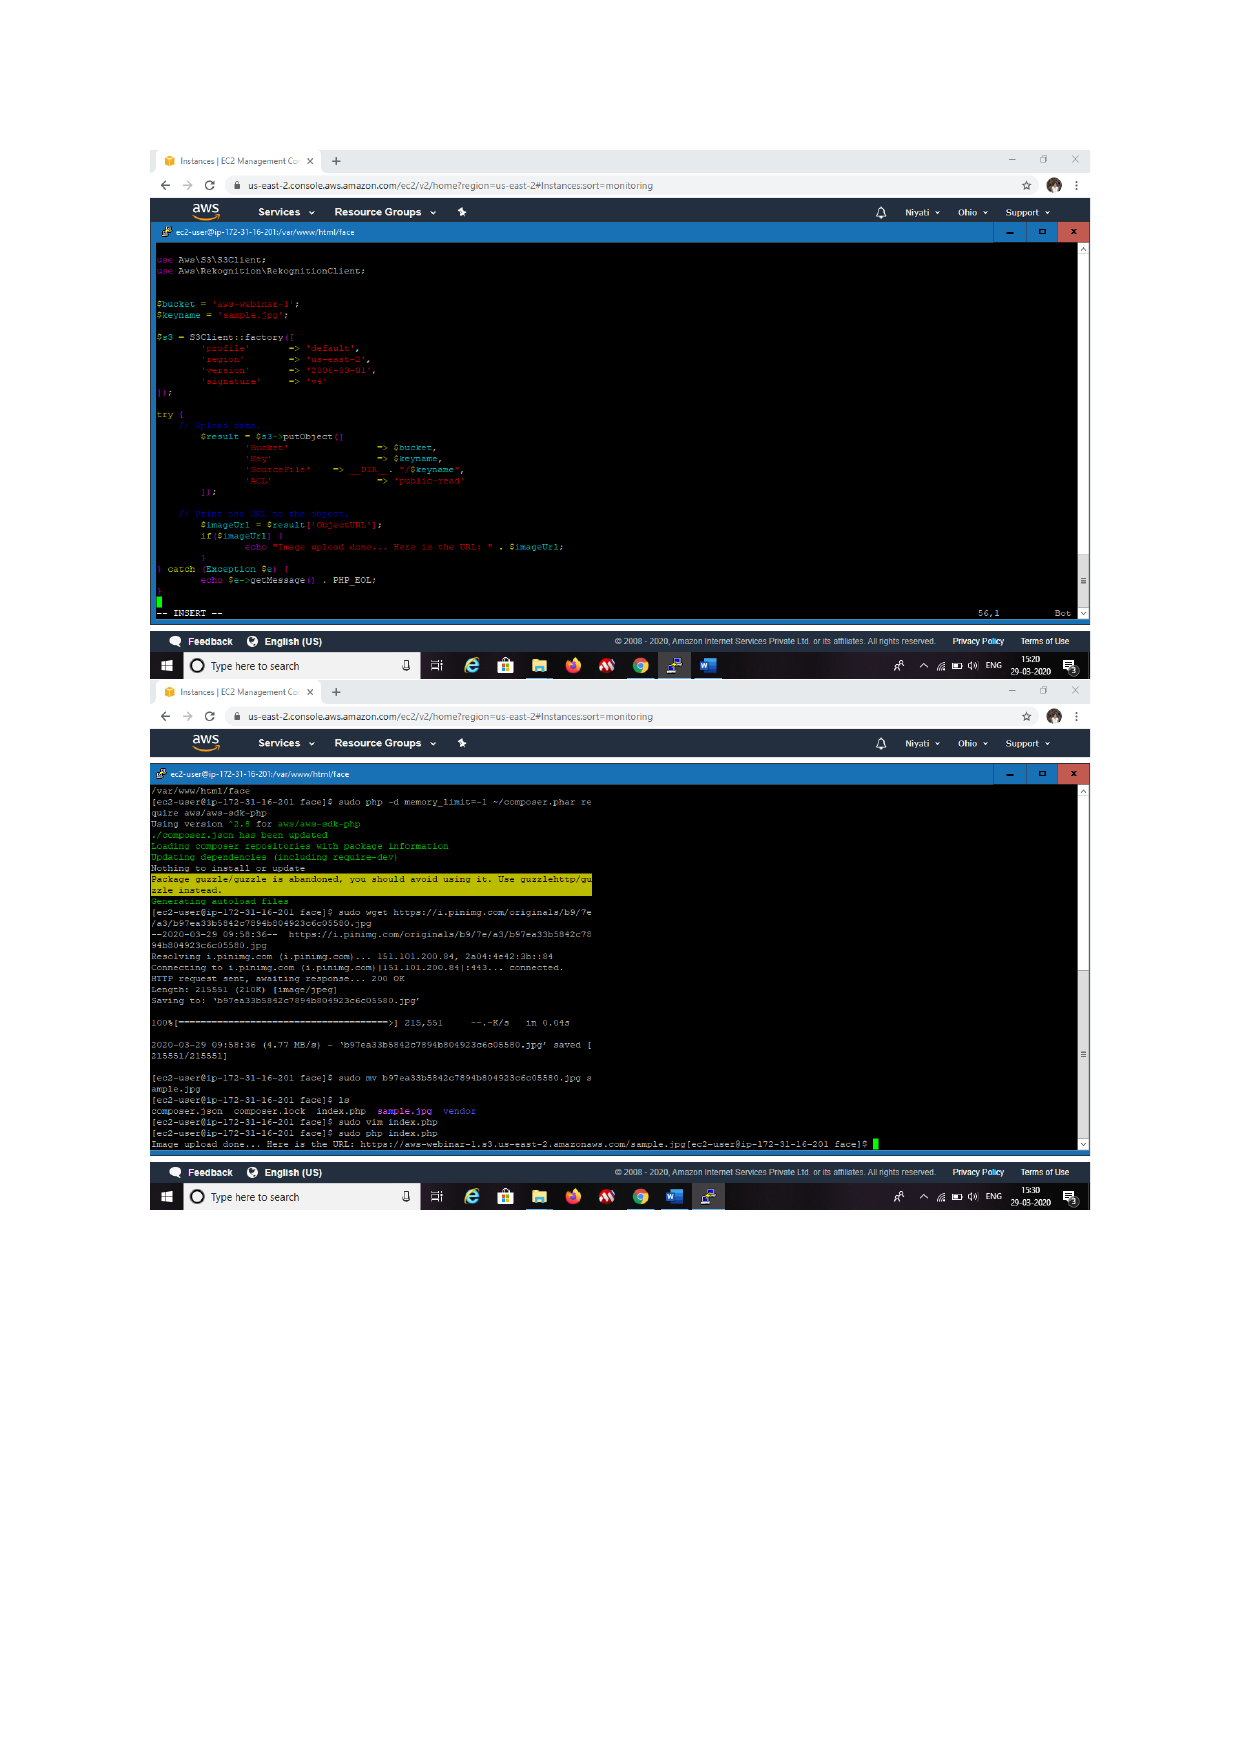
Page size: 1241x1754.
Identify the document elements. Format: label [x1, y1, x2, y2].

picture [150, 680, 1091, 1210]
picture [150, 150, 1091, 679]
